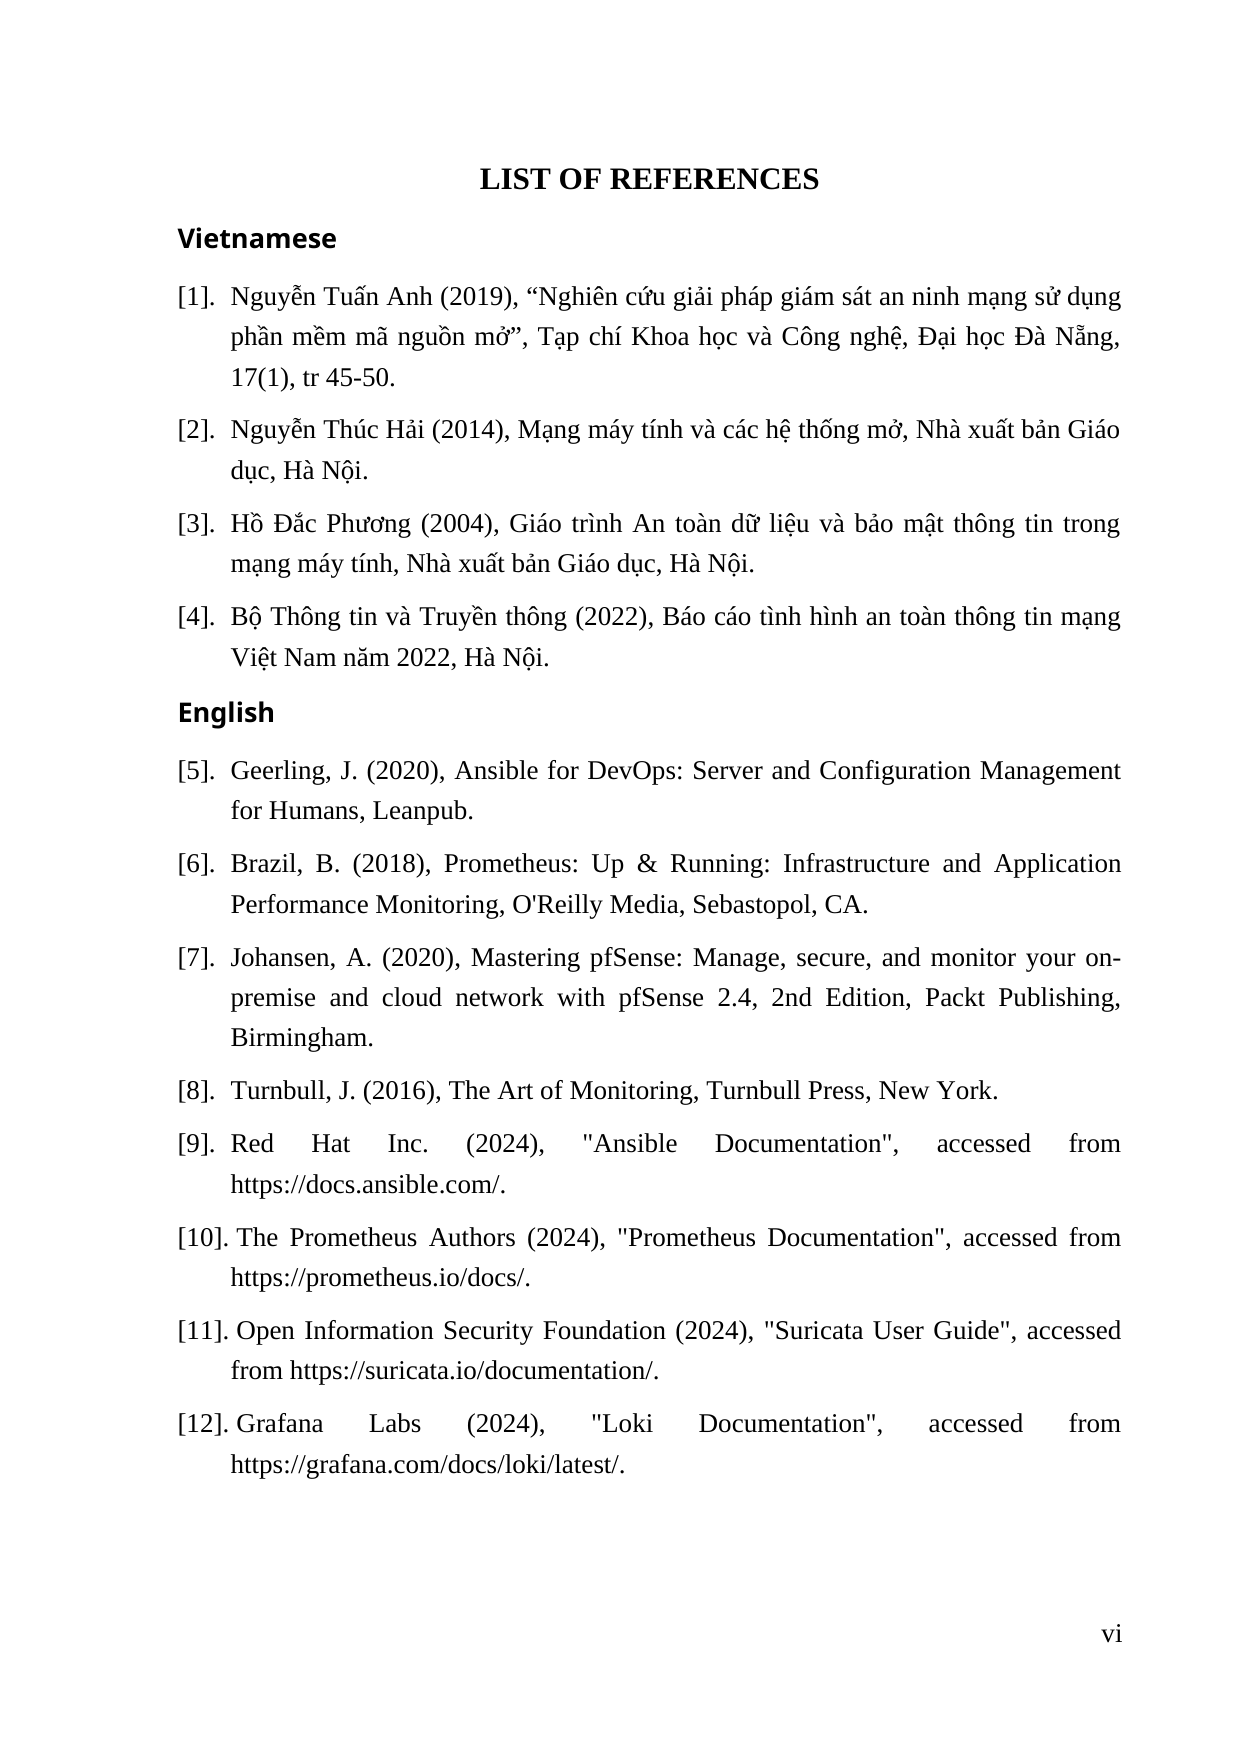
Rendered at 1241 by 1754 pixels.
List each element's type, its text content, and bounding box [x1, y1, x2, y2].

text Grafana Labs (2024), "Loki Documentation", accessed from https://grafana.com/docs/loki/latest/. [177, 1407, 1122, 1479]
title Vietnamese [177, 219, 1122, 256]
text Geerling, J. (2020), Ansible for DevOps: Server and Configuration Management for Humans, Leanpub. [177, 754, 1122, 826]
text Johansen, A. (2020), Mastering pfSense: Manage, secure, and monitor your on-premise and cloud network with pfSense 2.4, 2nd Edition, Packt Publishing, Birmingham. [177, 941, 1122, 1053]
text Hồ Đắc Phương (2004), Giáo trình An toàn dữ liệu và bảo mật thông tin trong mạng máy tính, Nhà xuất bản Giáo dục, Hà Nội. [177, 507, 1122, 578]
text Brazil, B. (2018), Prometheus: Up & Running: Infrastructure and Application Performance Monitoring, O'Reilly Media, Sebastopol, CA. [177, 847, 1122, 919]
text Nguyễn Thúc Hải (2014), Mạng máy tính và các hệ thống mở, Nhà xuất bản Giáo dục, Hà Nội. [177, 413, 1122, 485]
title LIST OF REFERENCES [177, 160, 1122, 196]
text Turnbull, J. (2016), The Art of Monitoring, Turnbull Press, New York. [177, 1074, 1122, 1106]
title English [177, 693, 1122, 730]
text Bộ Thông tin và Truyền thông (2022), Báo cáo tình hình an toàn thông tin mạng Việt Nam năm 2022, Hà Nội. [177, 600, 1122, 672]
text Red Hat Inc. (2024), "Ansible Documentation", accessed from https://docs.ansible.com/. [177, 1127, 1122, 1199]
text Open Information Security Foundation (2024), "Suricata User Guide", accessed from https://suricata.io/documentation/. [177, 1314, 1122, 1386]
text Nguyễn Tuấn Anh (2019), “Nghiên cứu giải pháp giám sát an ninh mạng sử dụng phần mềm mã nguồn mở”, Tạp chí Khoa học và Công nghệ, Đại học Đà Nẵng, 17(1), tr 45-50. [177, 280, 1122, 392]
text The Prometheus Authors (2024), "Prometheus Documentation", accessed from https://prometheus.io/docs/. [177, 1221, 1122, 1292]
